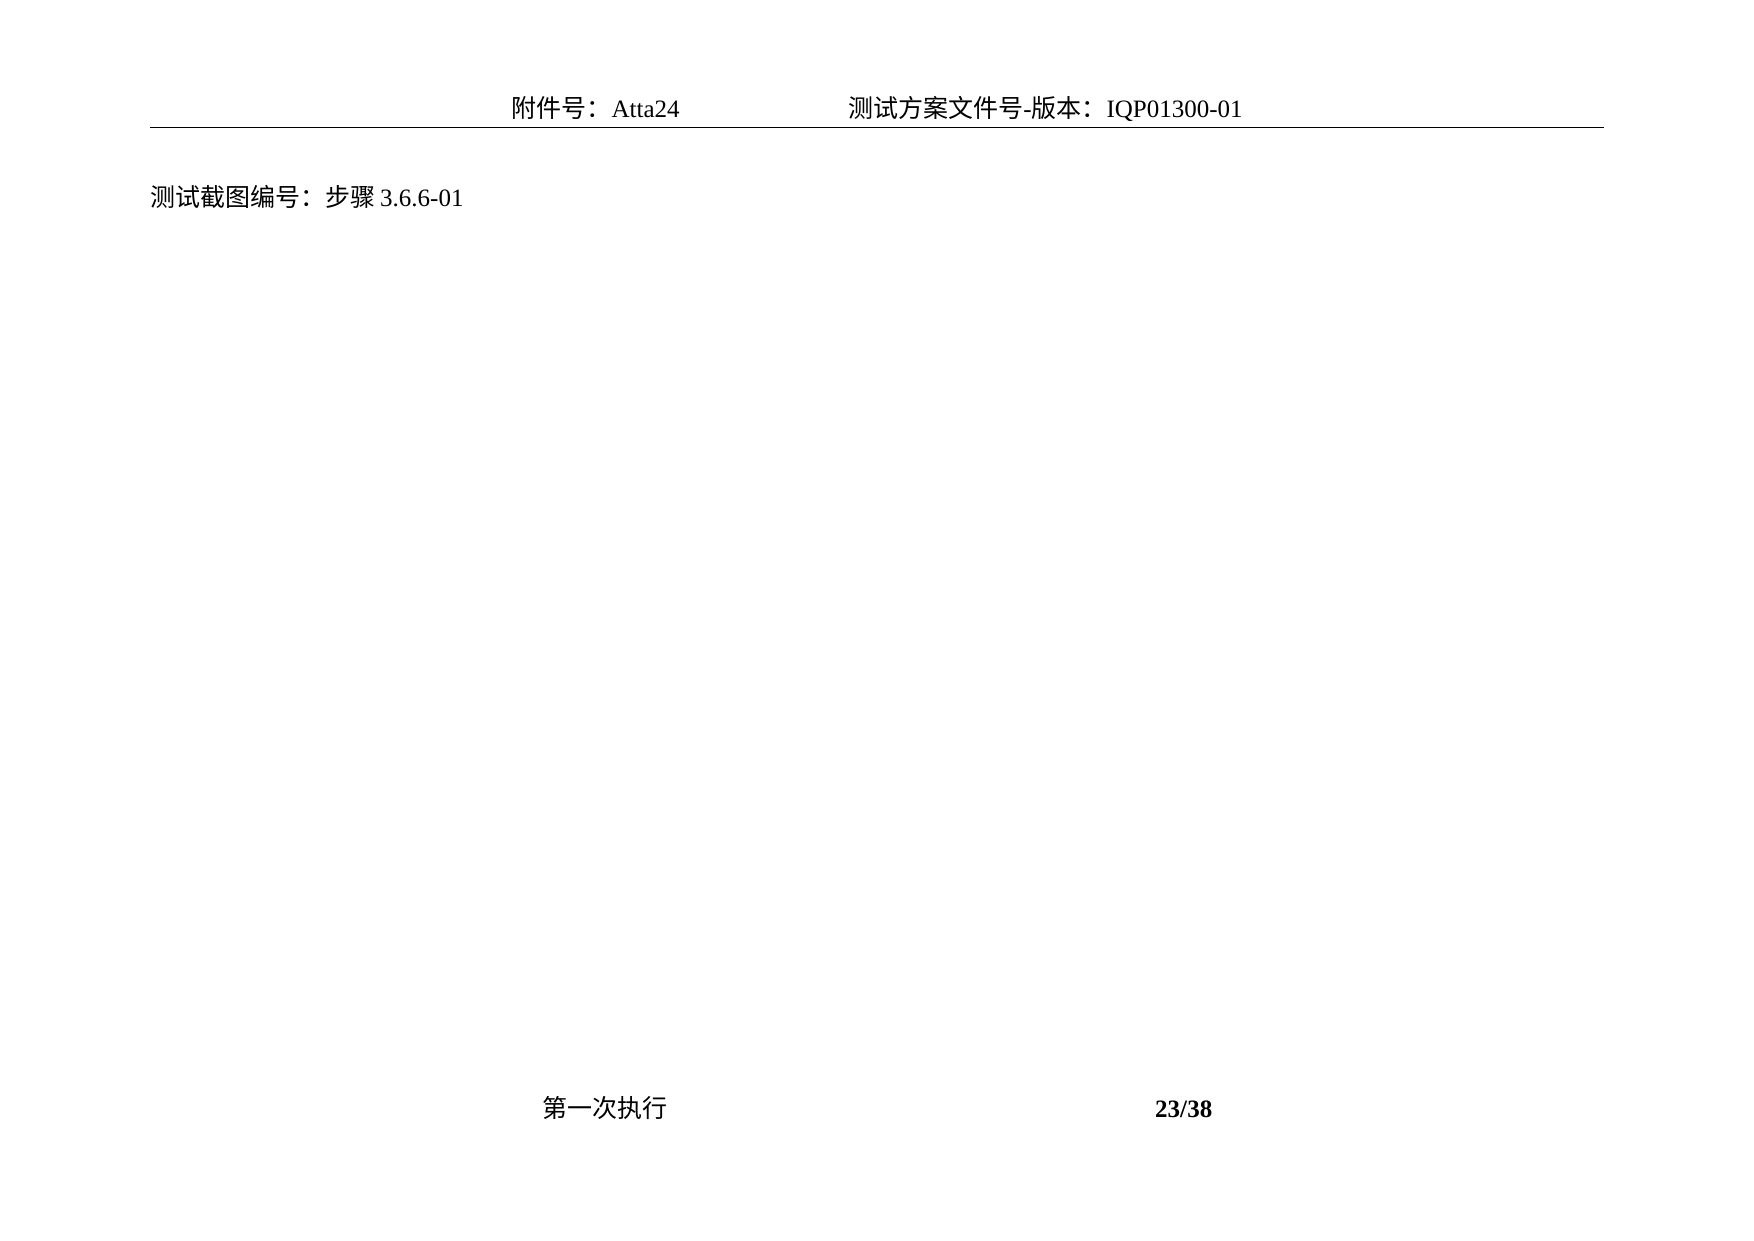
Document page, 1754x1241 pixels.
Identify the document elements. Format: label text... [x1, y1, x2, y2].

text 测试截图编号：步骤3.6.6-01 [150, 163, 1604, 228]
